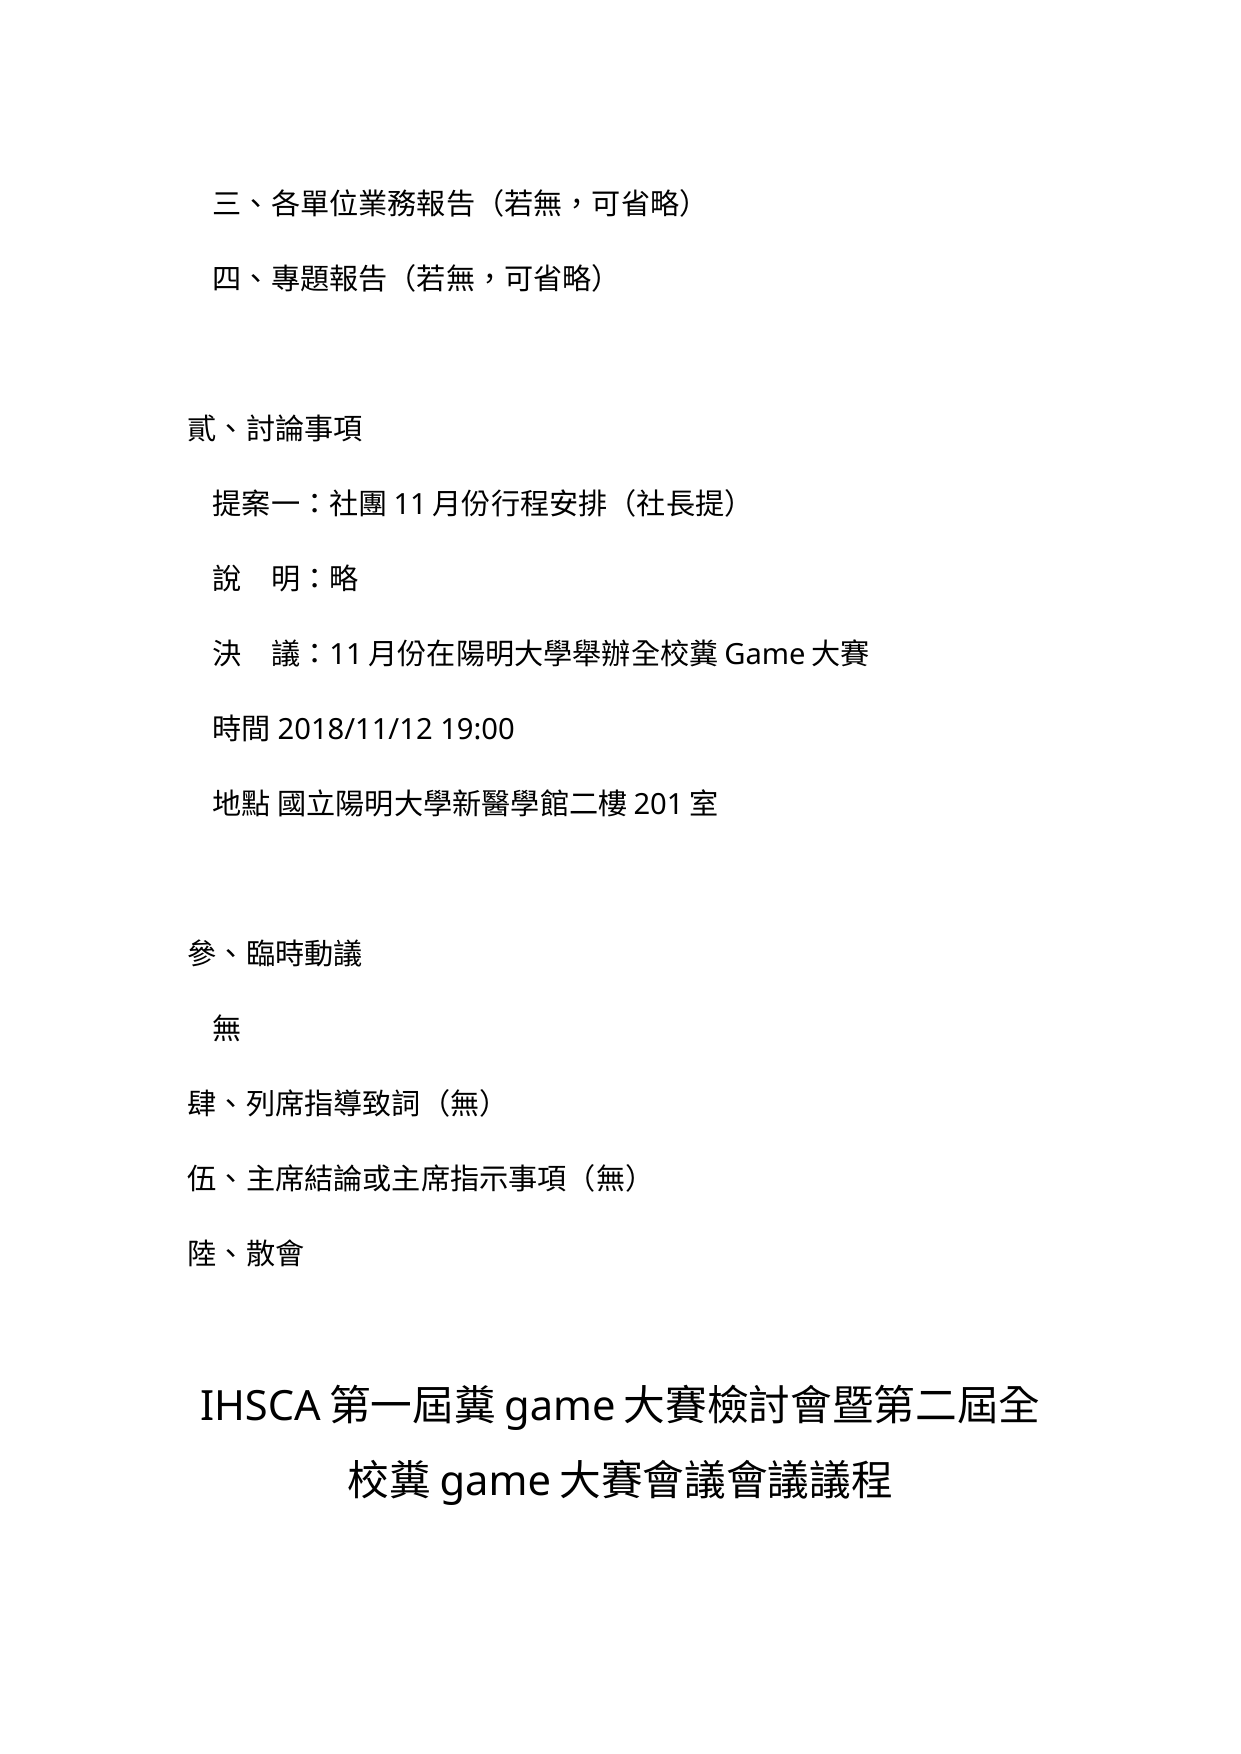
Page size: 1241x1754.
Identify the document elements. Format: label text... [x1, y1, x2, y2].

text 提案一：社團11月份行程安排（社長提） [212, 464, 1053, 539]
text 地點 國立陽明大學新醫學館二樓201室 [212, 764, 1053, 839]
text 參、臨時動議 [187, 914, 1053, 989]
text IHSCA第一屆糞game大賽檢討會暨第二屆全校糞game大賽會議會議議程 [187, 1364, 1053, 1514]
text 說 明：略 [212, 539, 1053, 614]
text 四、專題報告（若無，可省略） [212, 239, 1053, 314]
text 貳、討論事項 [187, 389, 1053, 464]
text 時間 2018/11/12 19:00 [212, 689, 1053, 764]
text 三、各單位業務報告（若無，可省略） [212, 164, 1053, 239]
text 伍、主席結論或主席指示事項（無） [187, 1139, 1053, 1214]
text 無 [212, 989, 1053, 1064]
text 決 議：11月份在陽明大學舉辦全校糞Game大賽 [212, 614, 1053, 689]
text 陸、散會 [187, 1214, 1053, 1289]
text 肆、列席指導致詞（無） [187, 1064, 1053, 1139]
